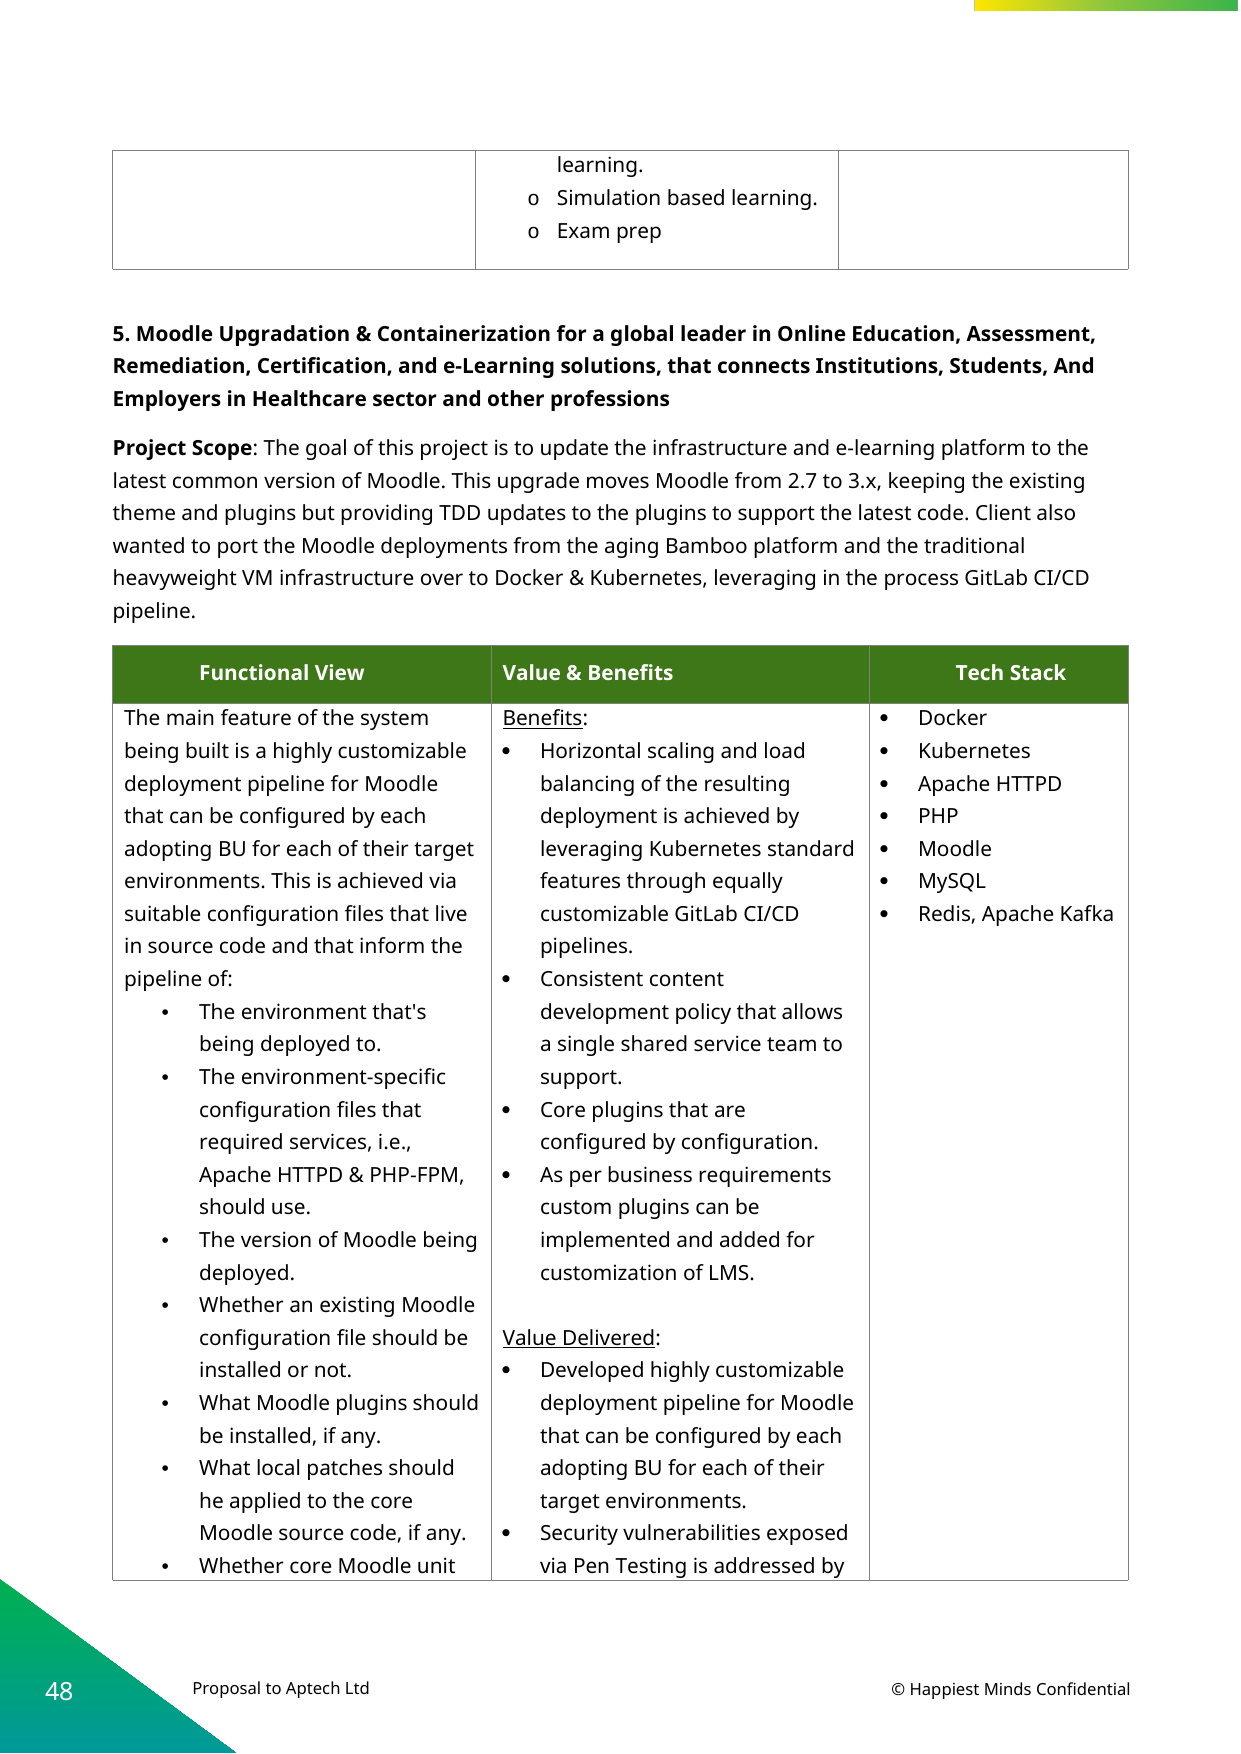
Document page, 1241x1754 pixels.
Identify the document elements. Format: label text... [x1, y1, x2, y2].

table_header Functional View [113, 646, 491, 703]
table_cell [839, 151, 1128, 269]
table_header Value & Benefits [492, 646, 869, 703]
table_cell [492, 704, 869, 1579]
table_header Tech Stack [870, 646, 1128, 703]
text 5. Moodle Upgradation & Containerization for a global leader in Online Education, Assessment, Remediation, Certification, and e-Learning solutions, that connects Institutions, Students, And Employers in Healthcare sector and other professions [112, 319, 1128, 412]
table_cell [870, 704, 1128, 1579]
text Project Scope: The goal of this project is to update the infrastructure and e-learning platform to the latest common version of Moodle. This upgrade moves Moodle from 2.7 to 3.x, keeping the existing theme and plugins but providing TDD updates to the plugins to support the latest code. Client also wanted to port the Moodle deployments from the aging Bamboo platform and the traditional heavyweight VM infrastructure over to Docker & Kubernetes, leveraging in the process GitLab CI/CD pipeline. [112, 433, 1128, 624]
picture [967, 0, 1241, 11]
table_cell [113, 704, 491, 1579]
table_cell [113, 151, 475, 269]
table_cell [476, 151, 838, 269]
